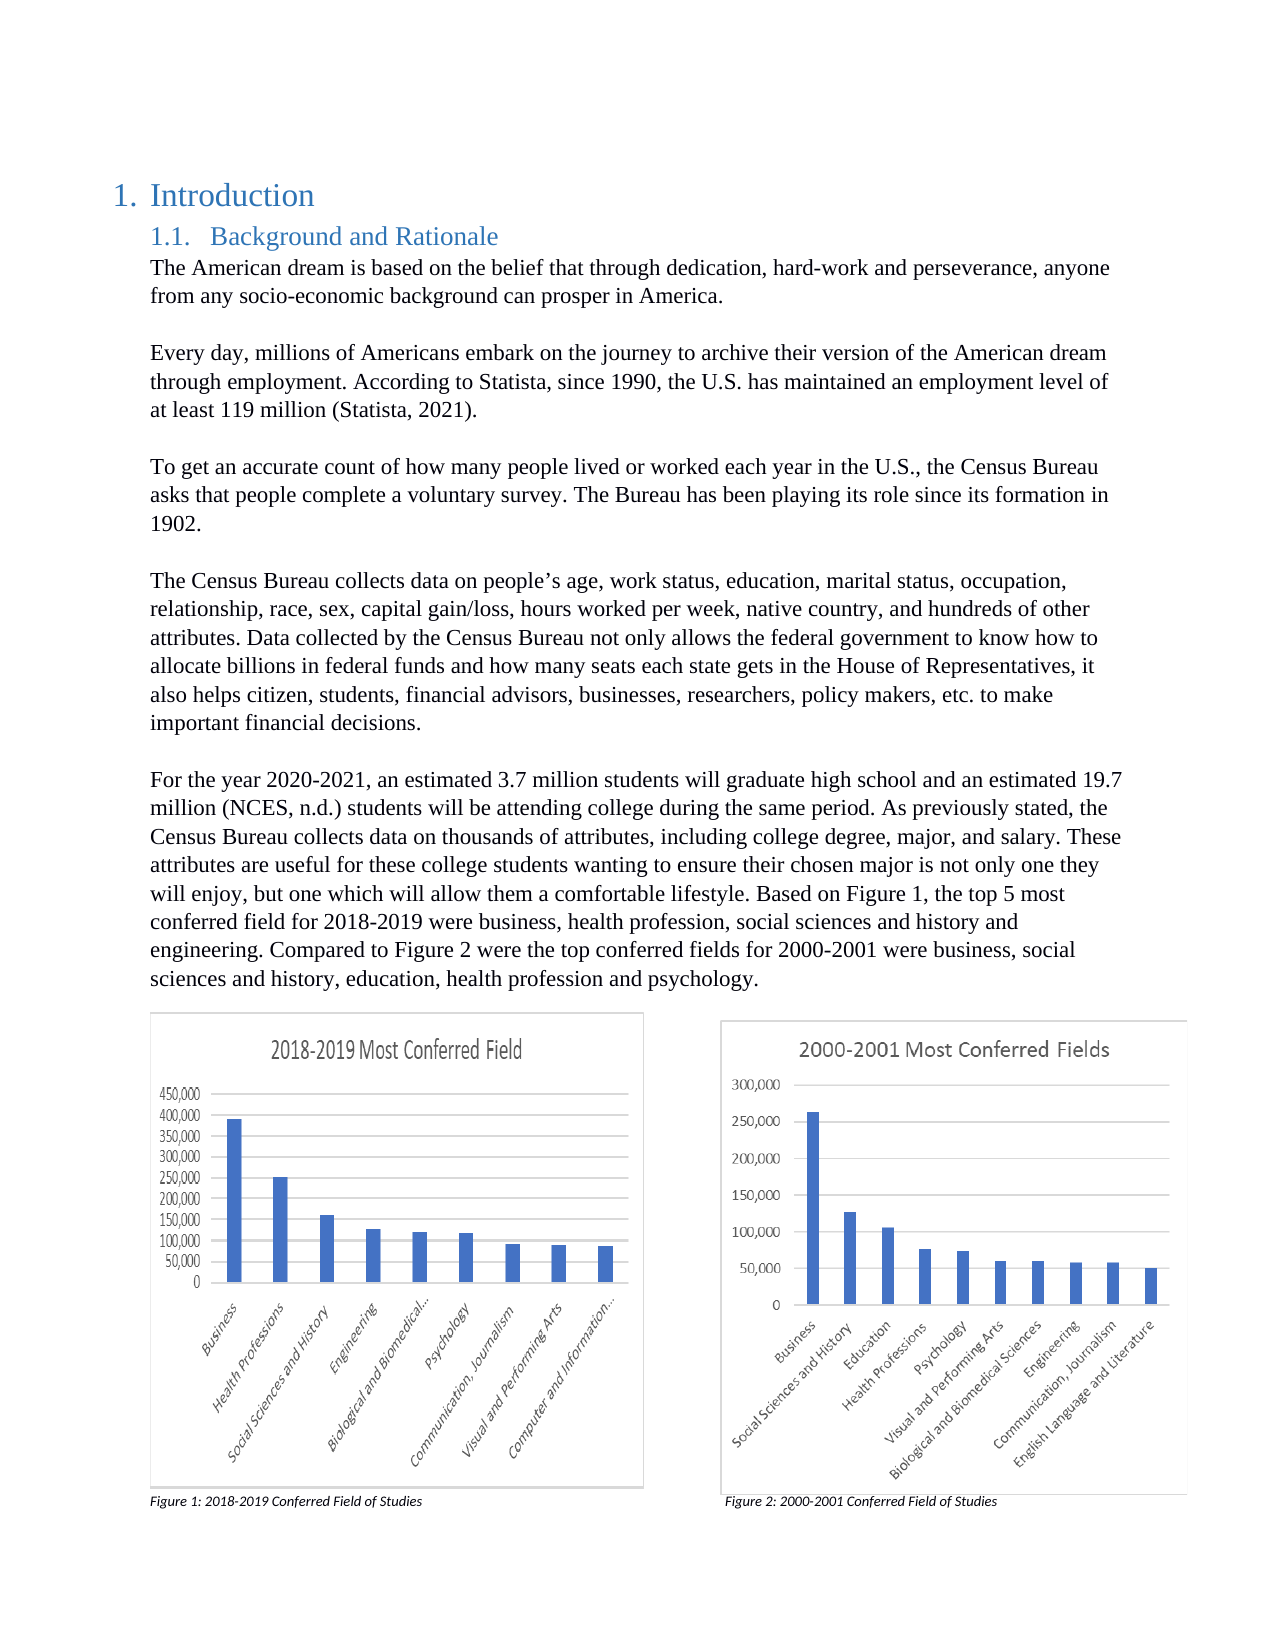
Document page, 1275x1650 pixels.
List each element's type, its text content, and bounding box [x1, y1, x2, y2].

text The American dream is based on the belief that through dedication, hard-work and perseverance, anyone from any socio-economic background can prosper in America. [150, 254, 1125, 309]
text Every day, millions of Americans embark on the journey to archive their version of the American dream through employment. According to Statista, since 1990, the U.S. has maintained an employment level of at least 119 million (Statista, 2021). [150, 339, 1125, 423]
picture [150, 1012, 644, 1489]
text The Census Bureau collects data on people’s age, work status, education, marital status, occupation, relationship, race, sex, capital gain/loss, hours worked per week, native country, and hundreds of other attributes. Data collected by the Census Bureau not only allows the federal government to know how to allocate billions in federal funds and how many seats each state gets in the House of Representatives, it also helps citizen, students, financial advisors, businesses, researchers, policy makers, etc. to make important financial decisions. [150, 567, 1125, 735]
text To get an accurate count of how many people lived or worked each year in the U.S., the Census Bureau asks that people complete a voluntary survey. The Bureau has been playing its role since its formation in 1902. [150, 453, 1125, 536]
text For the year 2020-2021, an estimated 3.7 million students will graduate high school and an estimated 19.7 million (NCES, n.d.) students will be attending college during the same period. As previously stated, the Census Bureau collects data on thousands of attributes, including college degree, major, and salary. These attributes are useful for these college students wanting to ensure their chosen major is not only one they will enjoy, but one which will allow them a comfortable lifestyle. Based on Figure 1, the top 5 most conferred field for 2018-2019 were business, health profession, social sciences and history and engineering. Compared to Figure 2 were the top conferred fields for 2000-2001 were business, social sciences and history, education, health profession and psychology. [150, 766, 1125, 991]
subtitle Introduction [112, 175, 1125, 213]
subtitle Background and Rationale [150, 221, 1125, 252]
picture [720, 1020, 1188, 1495]
